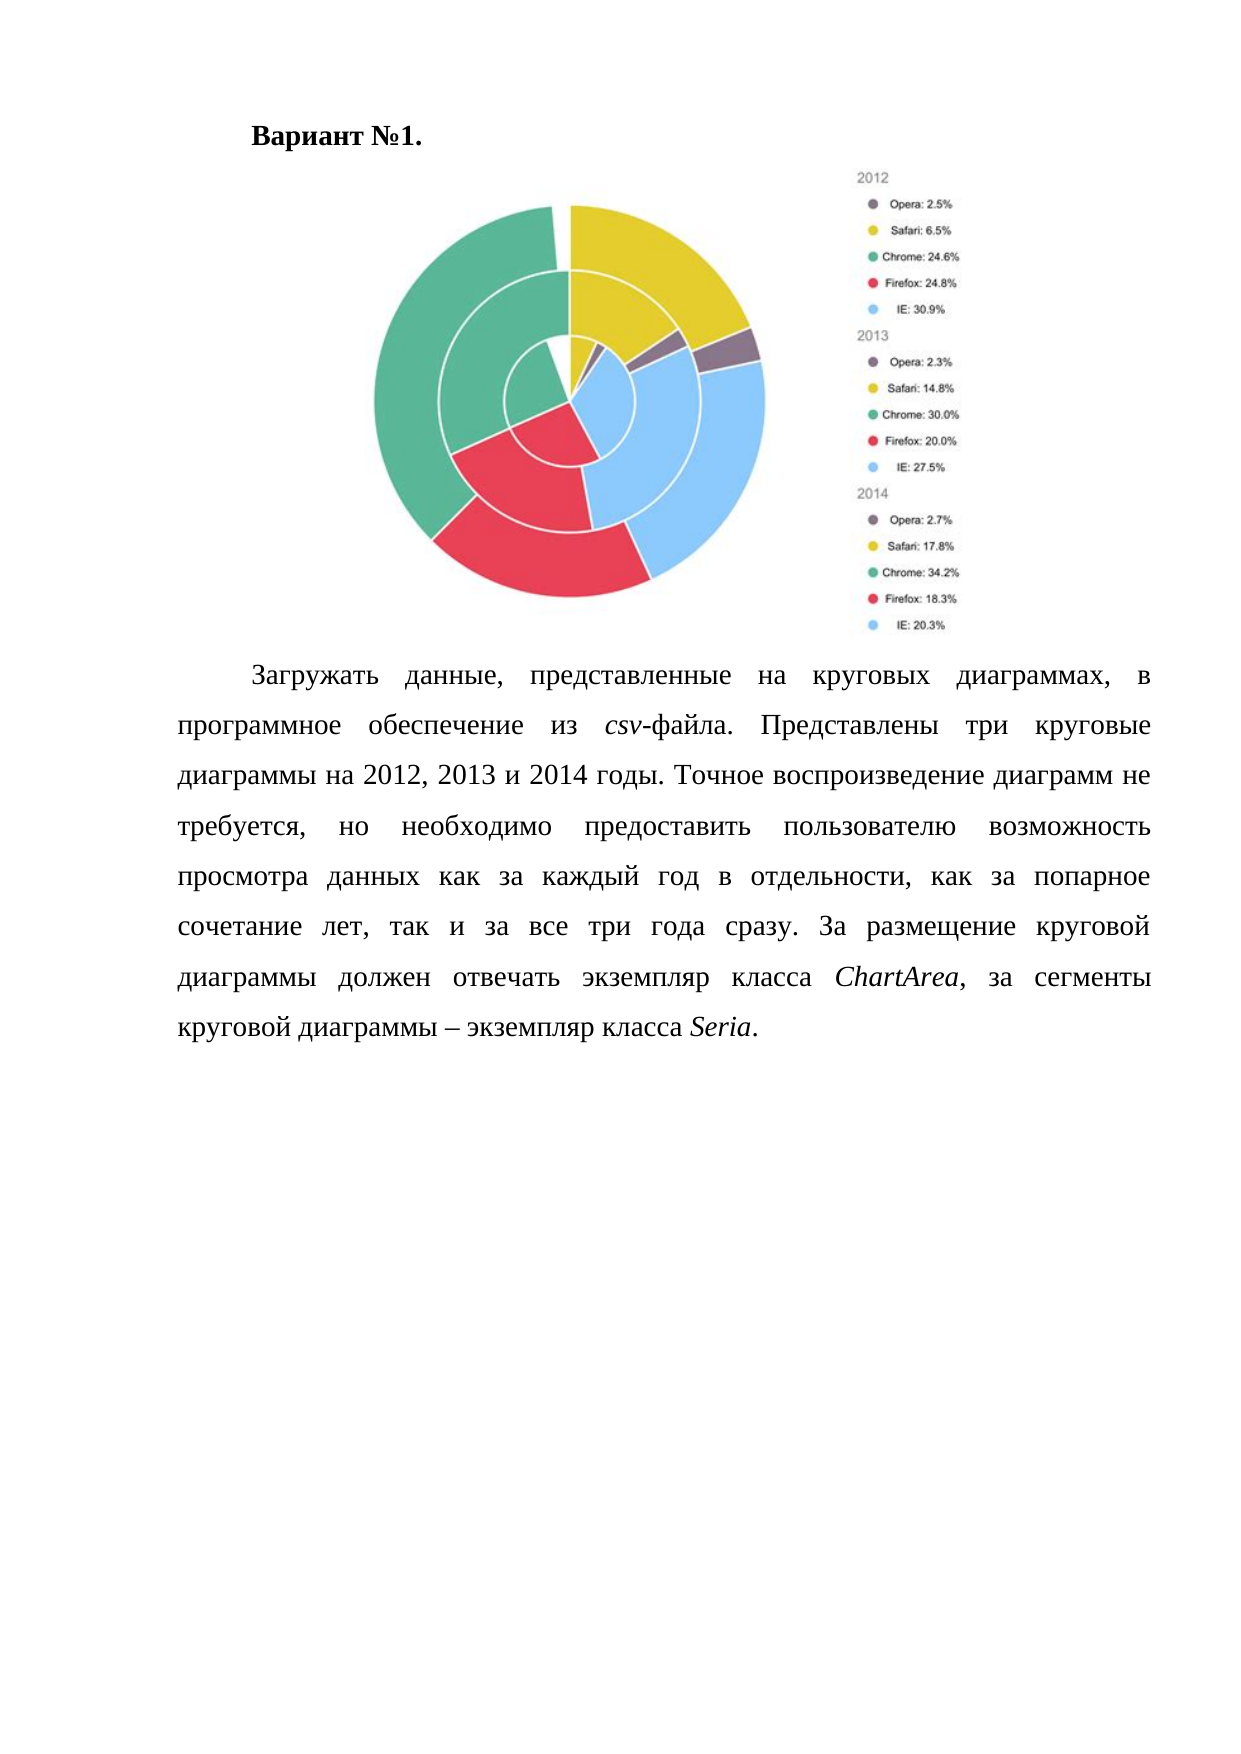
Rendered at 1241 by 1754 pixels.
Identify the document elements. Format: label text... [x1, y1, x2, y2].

text Загружать данные, представленные на круговых диаграммах, в программное обеспечение из csv-файла. Представлены три круговые диаграммы на 2012, 2013 и 2014 годы. Точное воспроизведение диаграмм не требуется, но необходимо предоставить пользователю возможность просмотра данных как за каждый год в отдельности, как за попарное сочетание лет, так и за все три года сразу. За размещение круговой диаграммы должен отвечать экземпляр класса ChartArea, за сегменты круговой диаграммы – экземпляр класса Seria. [177, 657, 1152, 1043]
text Вариант №1. [177, 118, 1152, 152]
picture [365, 168, 964, 641]
